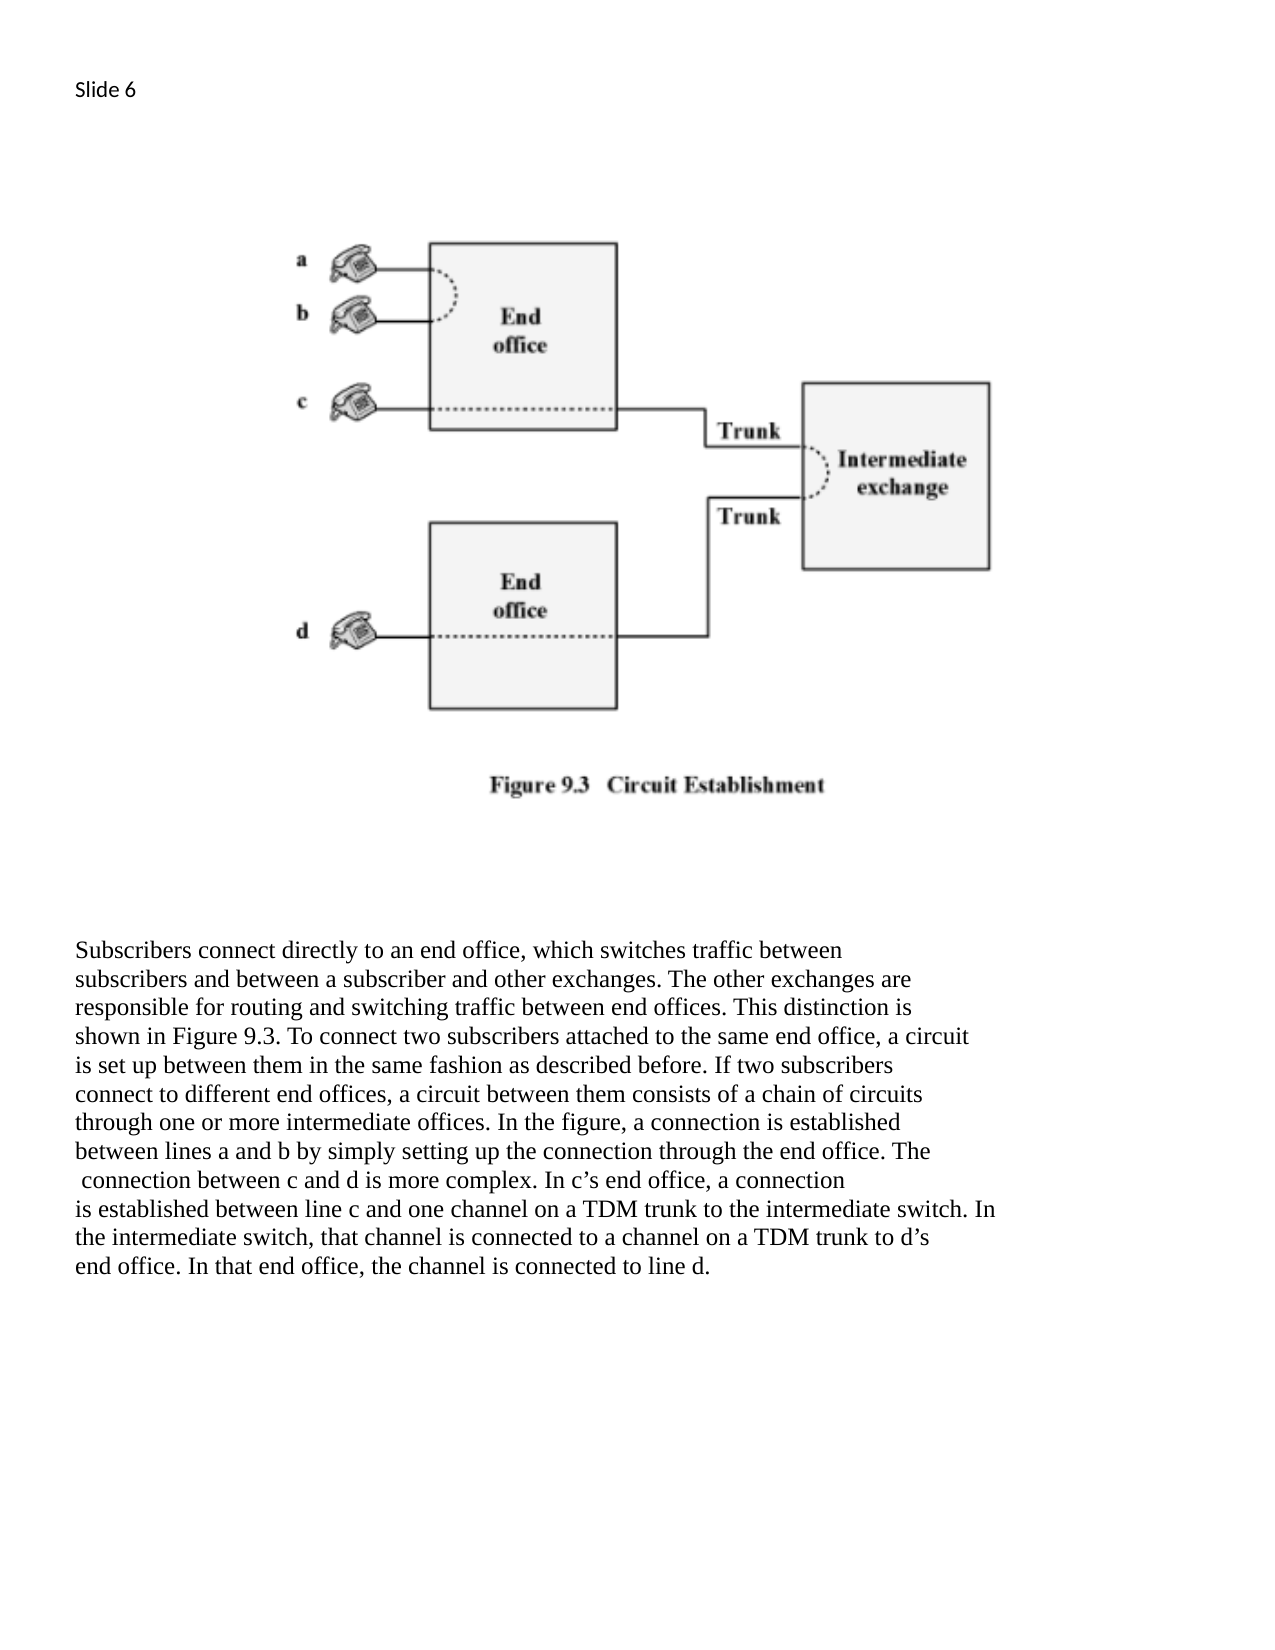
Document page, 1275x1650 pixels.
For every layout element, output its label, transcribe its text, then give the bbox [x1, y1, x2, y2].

text responsible for routing and switching traffic between end offices. This distinction is [75, 992, 1200, 1021]
text subscribers and between a subscriber and other exchanges. The other exchanges are [75, 964, 1200, 992]
text is set up between them in the same fashion as described before. If two subscribers [75, 1050, 1200, 1079]
text connect to different end offices, a circuit between them consists of a chain of circuits [75, 1079, 1200, 1107]
text Subscribers connect directly to an end office, which switches traffic between [75, 935, 1200, 964]
text is established between line c and one channel on a TDM trunk to the intermediate switch. In [75, 1194, 1200, 1222]
text through one or more intermediate offices. In the figure, a connection is established [75, 1107, 1200, 1136]
text the intermediate switch, that channel is connected to a channel on a TDM trunk to d’s [75, 1222, 1200, 1251]
text shown in Figure 9.3. To connect two subscribers attached to the same end office, a circuit [75, 1021, 1200, 1050]
text Slide 6 [75, 75, 1200, 103]
text end office. In that end office, the channel is connected to line d. [75, 1251, 1200, 1280]
text between lines a and b by simply setting up the connection through the end office. The [75, 1136, 1200, 1165]
text connection between c and d is more complex. In c’s end office, a connection [75, 1165, 1200, 1194]
